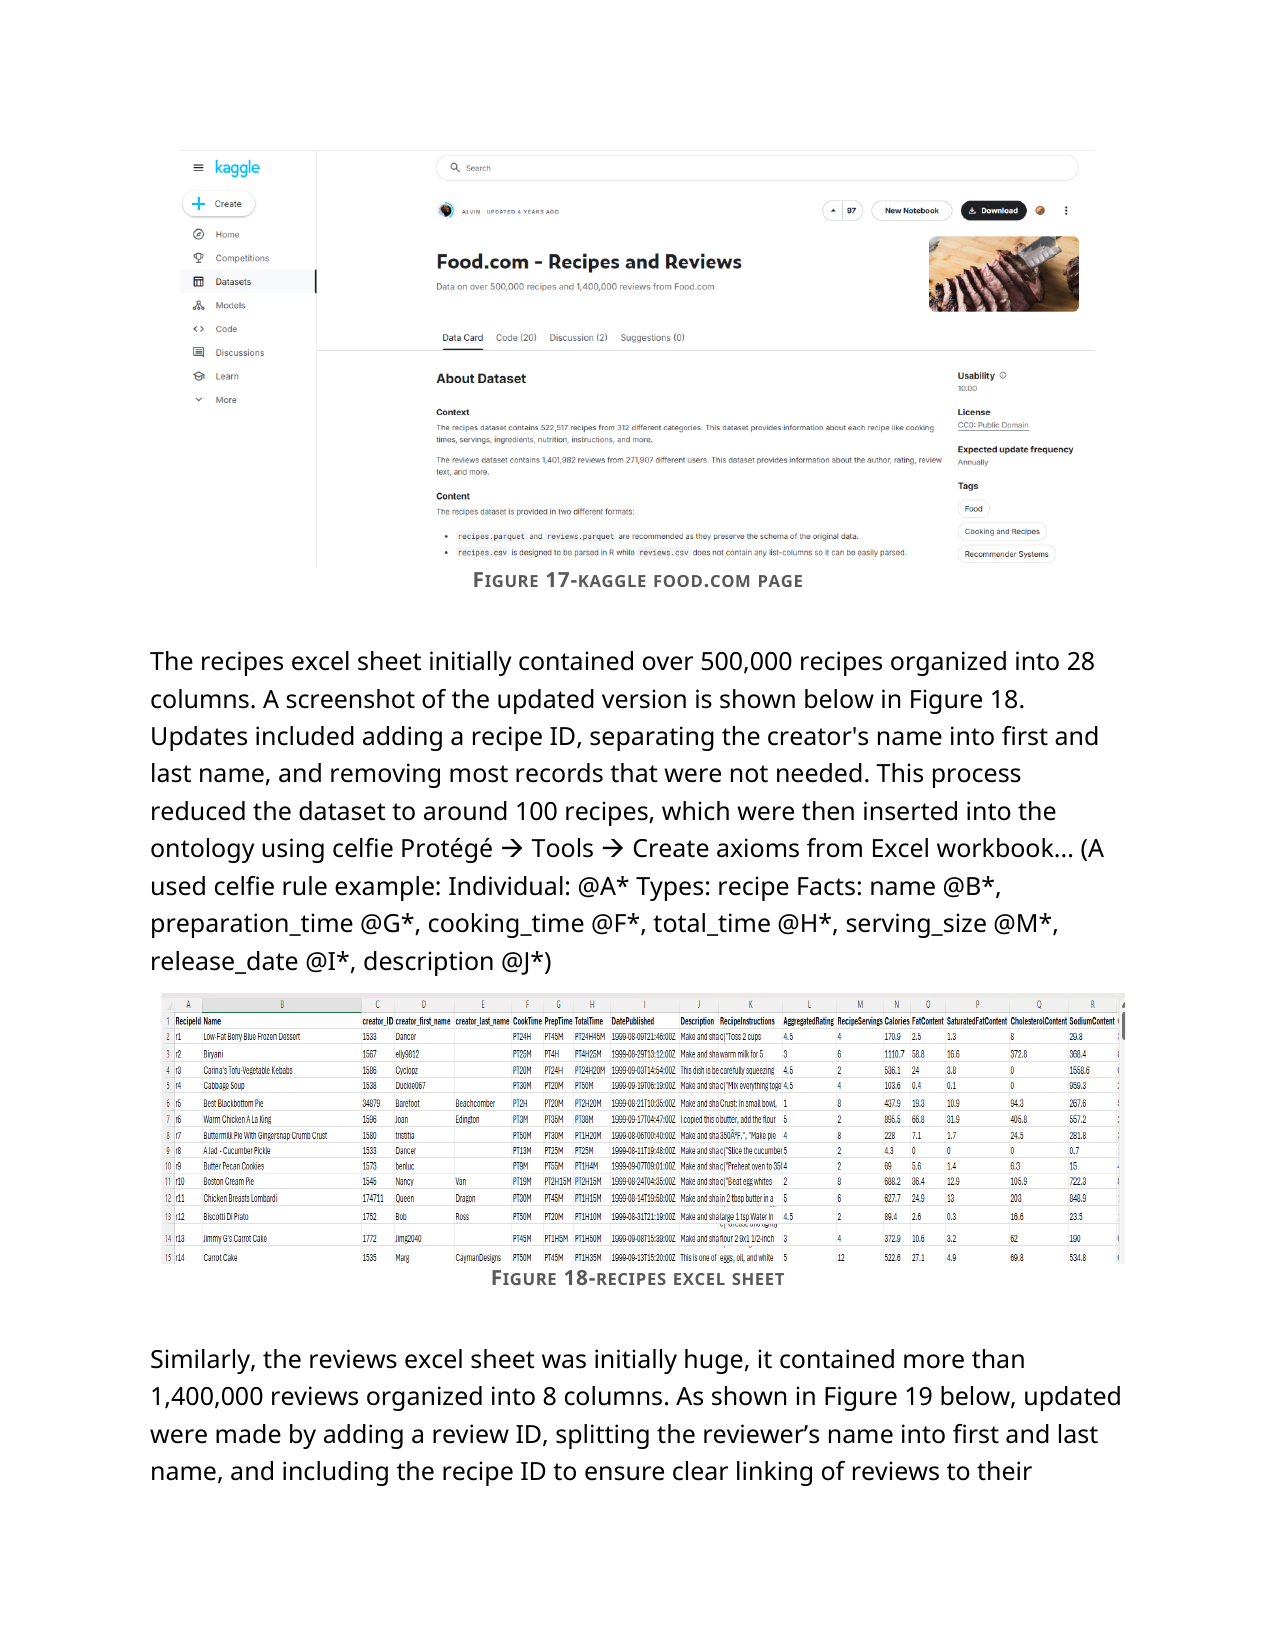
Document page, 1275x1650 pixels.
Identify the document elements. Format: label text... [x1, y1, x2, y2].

table_header Figure 18-recipes excel sheet [150, 993, 1125, 1292]
picture [179, 150, 1096, 566]
picture [161, 993, 1125, 1264]
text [150, 1342, 1125, 1488]
text The recipes excel sheet initially contained over 500,000 recipes organized into 28 columns. A screenshot of the updated version is shown below in Figure 18. Updates included adding a recipe ID, separating the creator's name into first and last name, and removing most records that were not needed. This process reduced the dataset to around 100 recipes, which were then inserted into the ontology using celfie Protégé Tools Create axioms from Excel workbook... (A used celfie rule example: Individual: @A* Types: recipe Facts: name @B*, preparation_time @G*, cooking_time @F*, total_time @H*, serving_size @M*, release_date @I*, description @J*) [150, 644, 1125, 977]
table_header Figure 17-kaggle food.com page [151, 150, 1124, 594]
